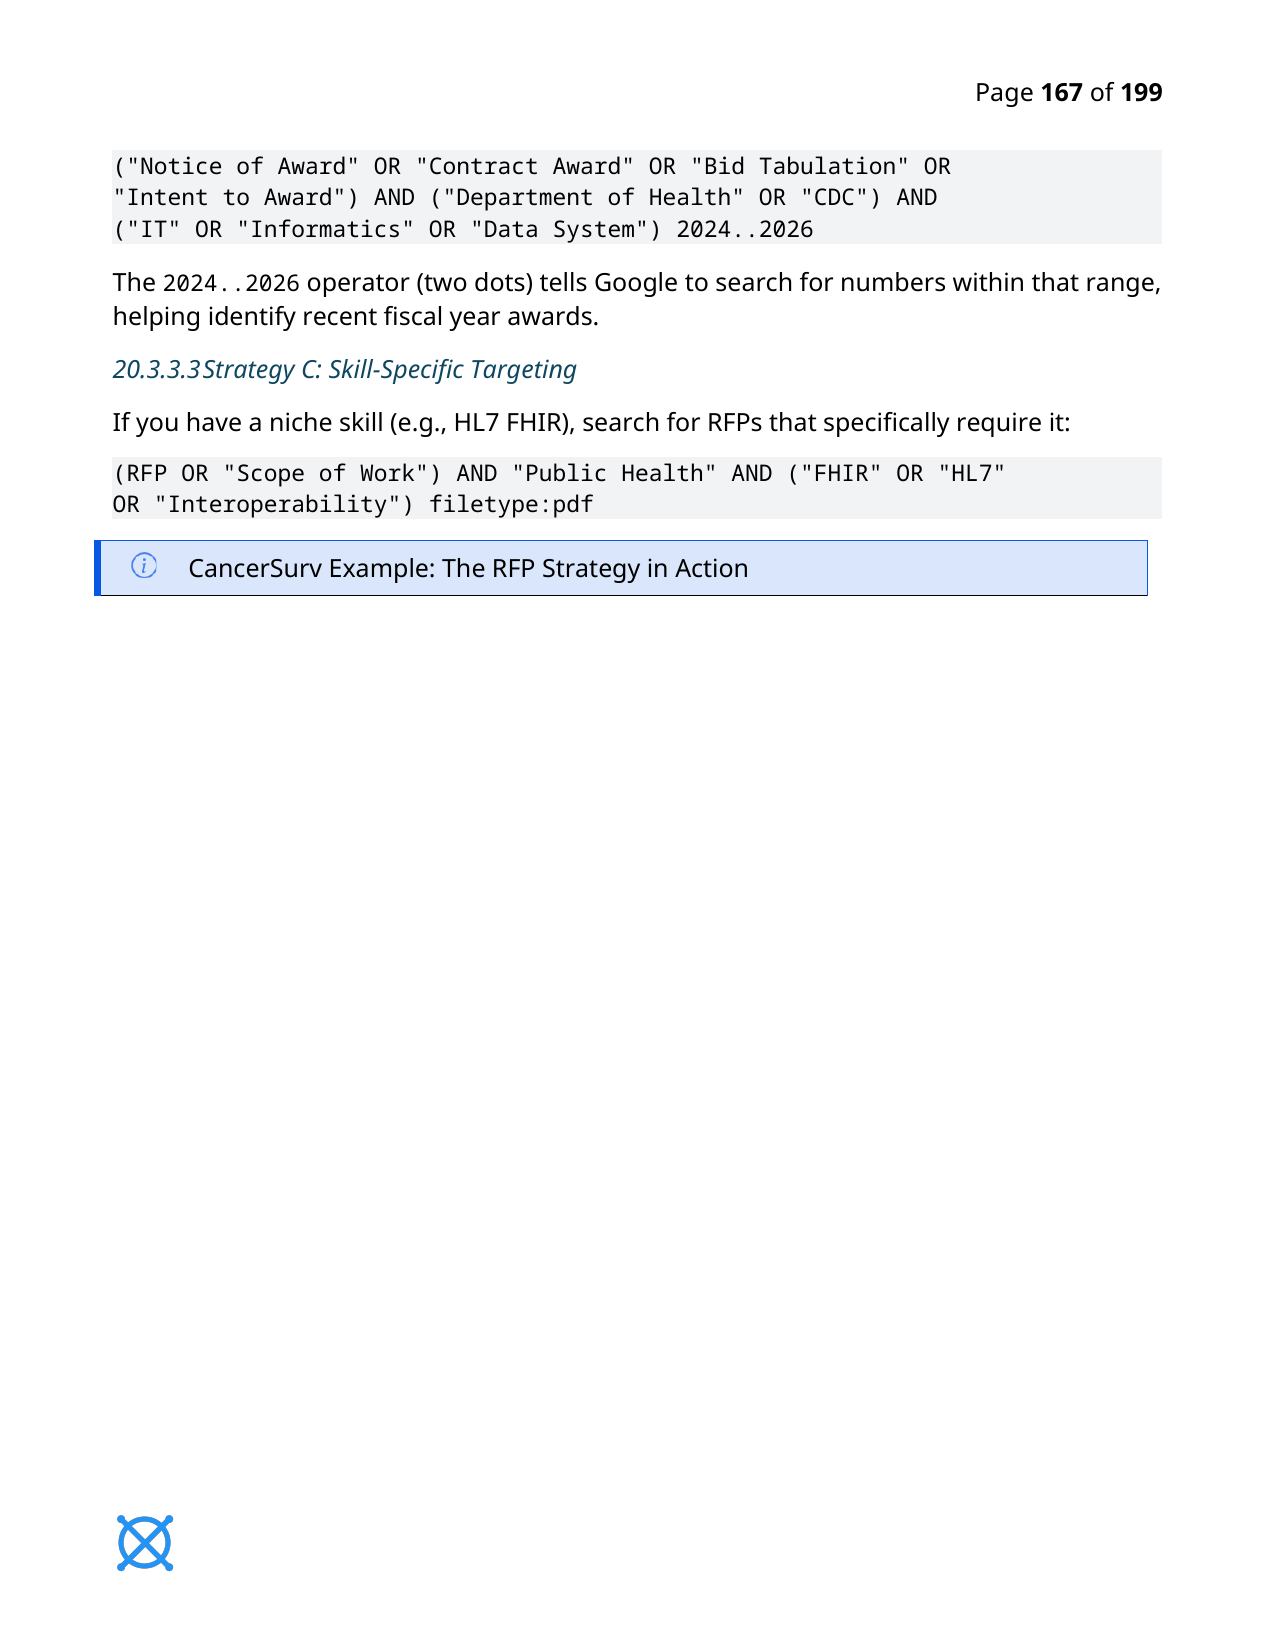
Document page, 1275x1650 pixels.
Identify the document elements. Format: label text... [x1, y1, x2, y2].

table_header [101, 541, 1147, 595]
picture [112, 1511, 177, 1575]
text ("Notice of Award" OR "Contract Award" OR "Bid Tabulation" OR "Intent to Award") AND ("Department of Health" OR "CDC") AND ("IT" OR "Informatics" OR "Data System") 2024..2026 [112, 150, 1162, 244]
picture [131, 552, 157, 578]
subtitle Strategy C: Skill-Specific Targeting [112, 351, 1162, 386]
text The 2024..2026 operator (two dots) tells Google to search for numbers within that range, helping identify recent fiscal year awards. [112, 264, 1162, 333]
text (RFP OR "Scope of Work") AND "Public Health" AND ("FHIR" OR "HL7" OR "Interoperability") filetype:pdf [112, 457, 1162, 519]
text If you have a niche skill (e.g., HL7 FHIR), search for RFPs that specifically require it: [112, 404, 1162, 438]
